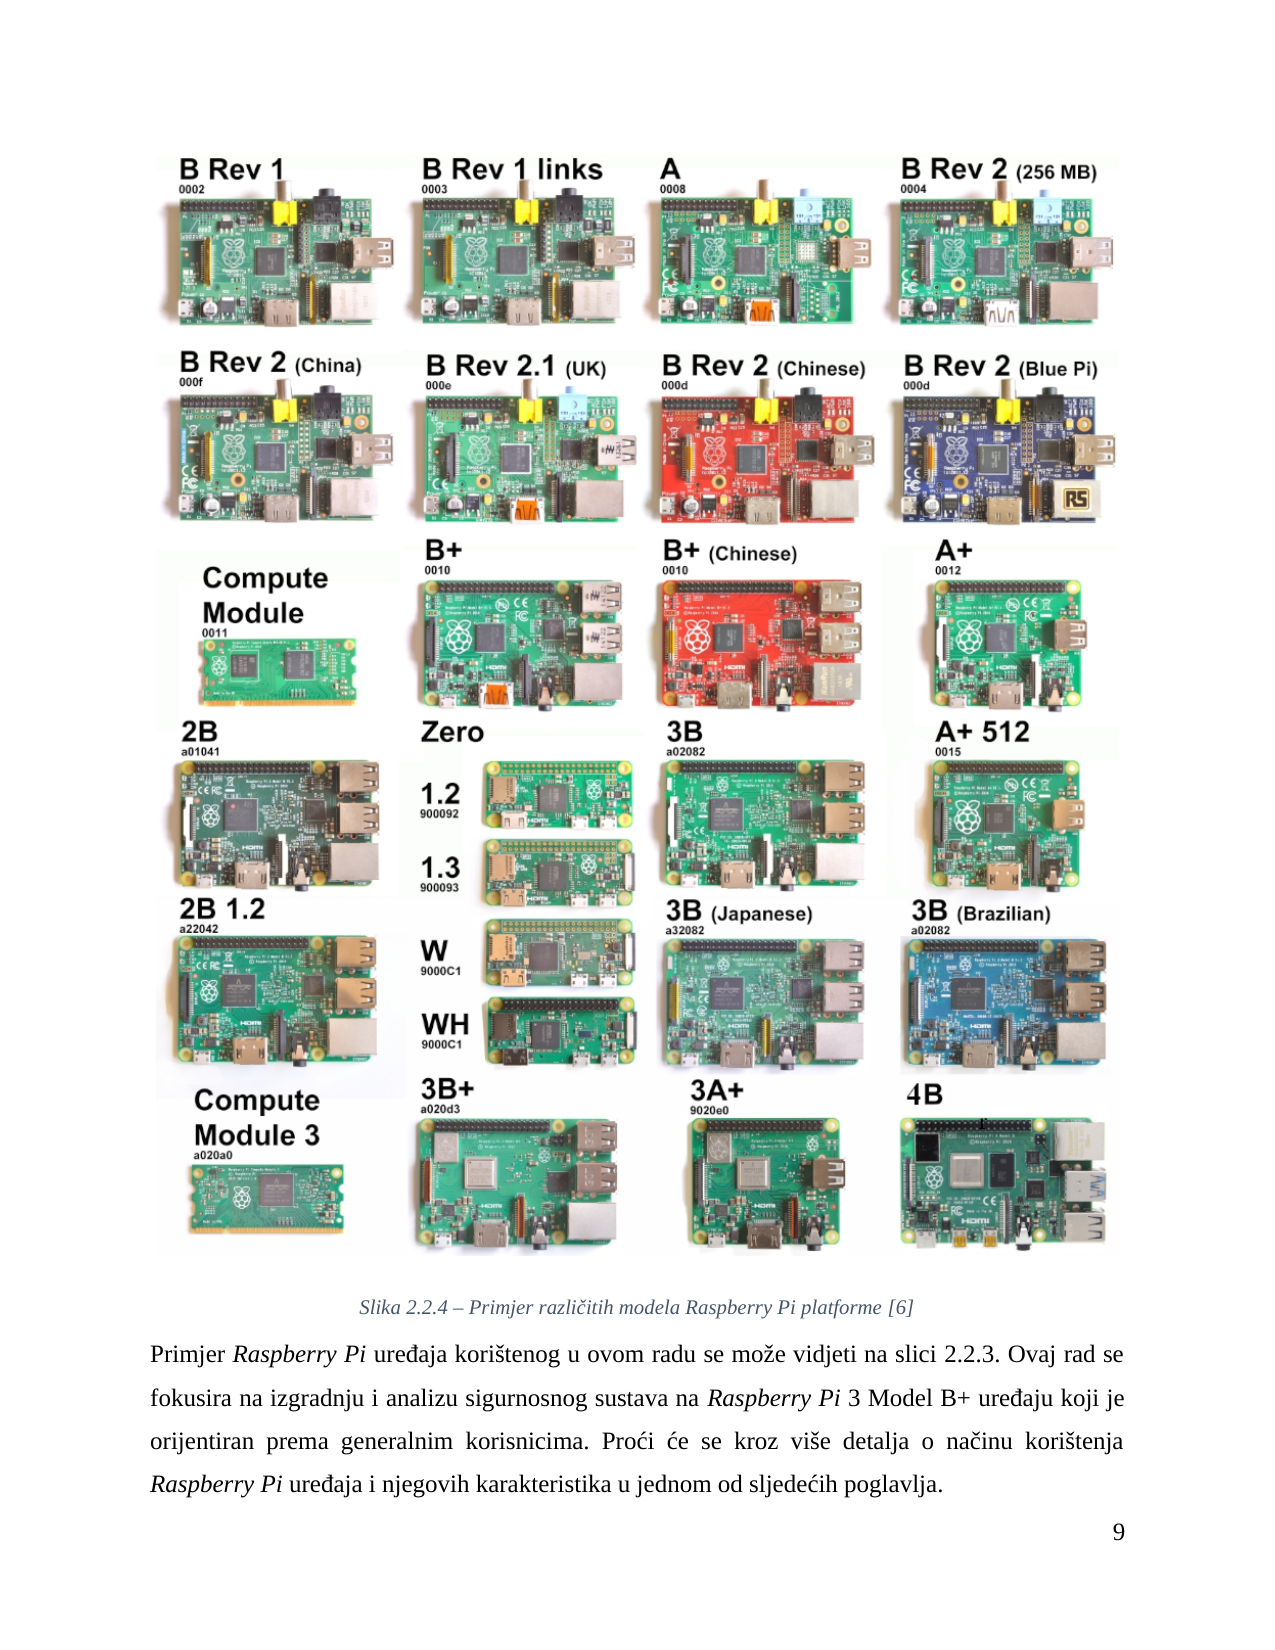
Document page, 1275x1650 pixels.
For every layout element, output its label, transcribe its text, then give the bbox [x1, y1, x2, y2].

text Primjer Raspberry Pi uređaja korištenog u ovom radu se može vidjeti na slici 2.2.3. Ovaj rad se fokusira na izgradnju i analizu sigurnosnog sustava na Raspberry Pi 3 Model B+ uređaju koji je orijentiran prema generalnim korisnicima. Proći će se kroz više detalja o načinu korištenja Raspberry Pi uređaja i njegovih karakteristika u jednom od sljedećih poglavlja. [150, 1339, 1125, 1498]
text Slika 2.2.3 – Primjer različitih modela Raspberry Pi platforme [150, 1295, 1125, 1319]
picture [155, 150, 1120, 1256]
